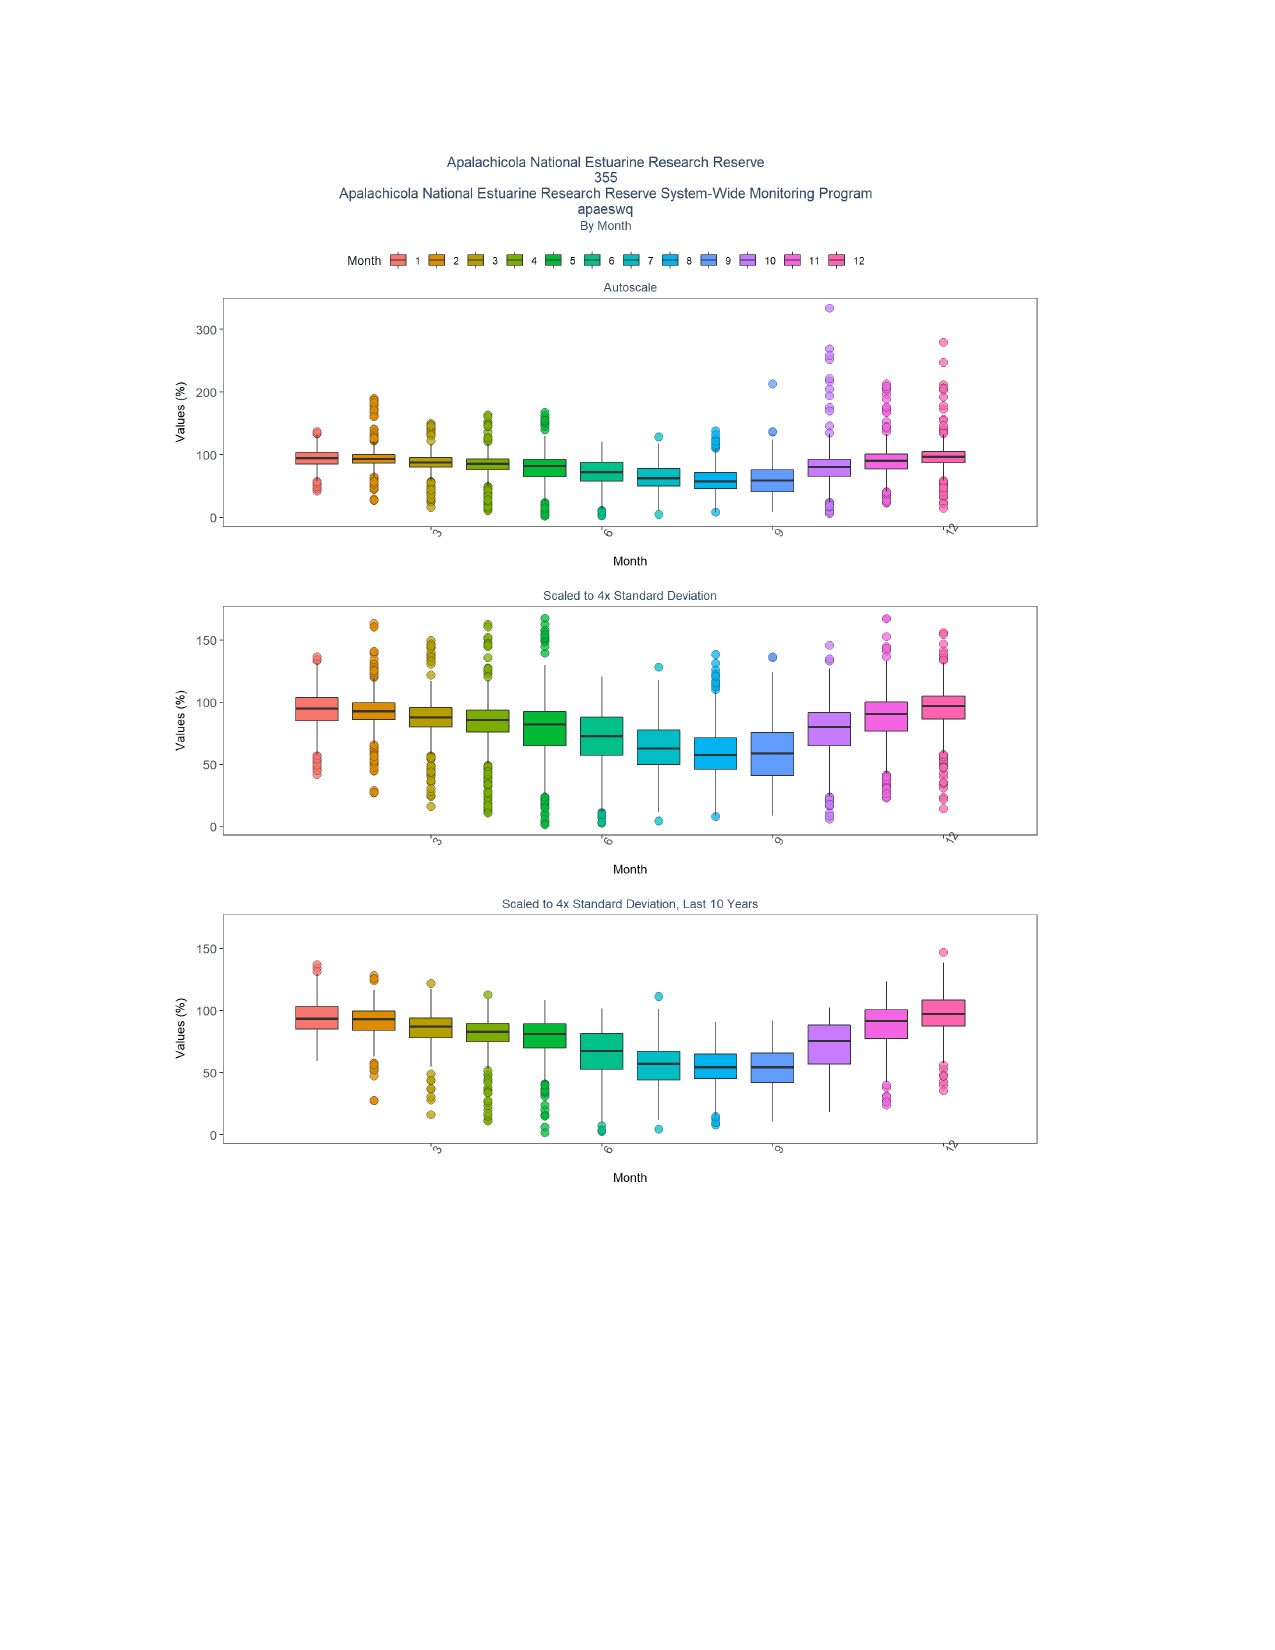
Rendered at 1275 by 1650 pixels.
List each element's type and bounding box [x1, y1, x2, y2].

picture [168, 150, 1044, 1200]
